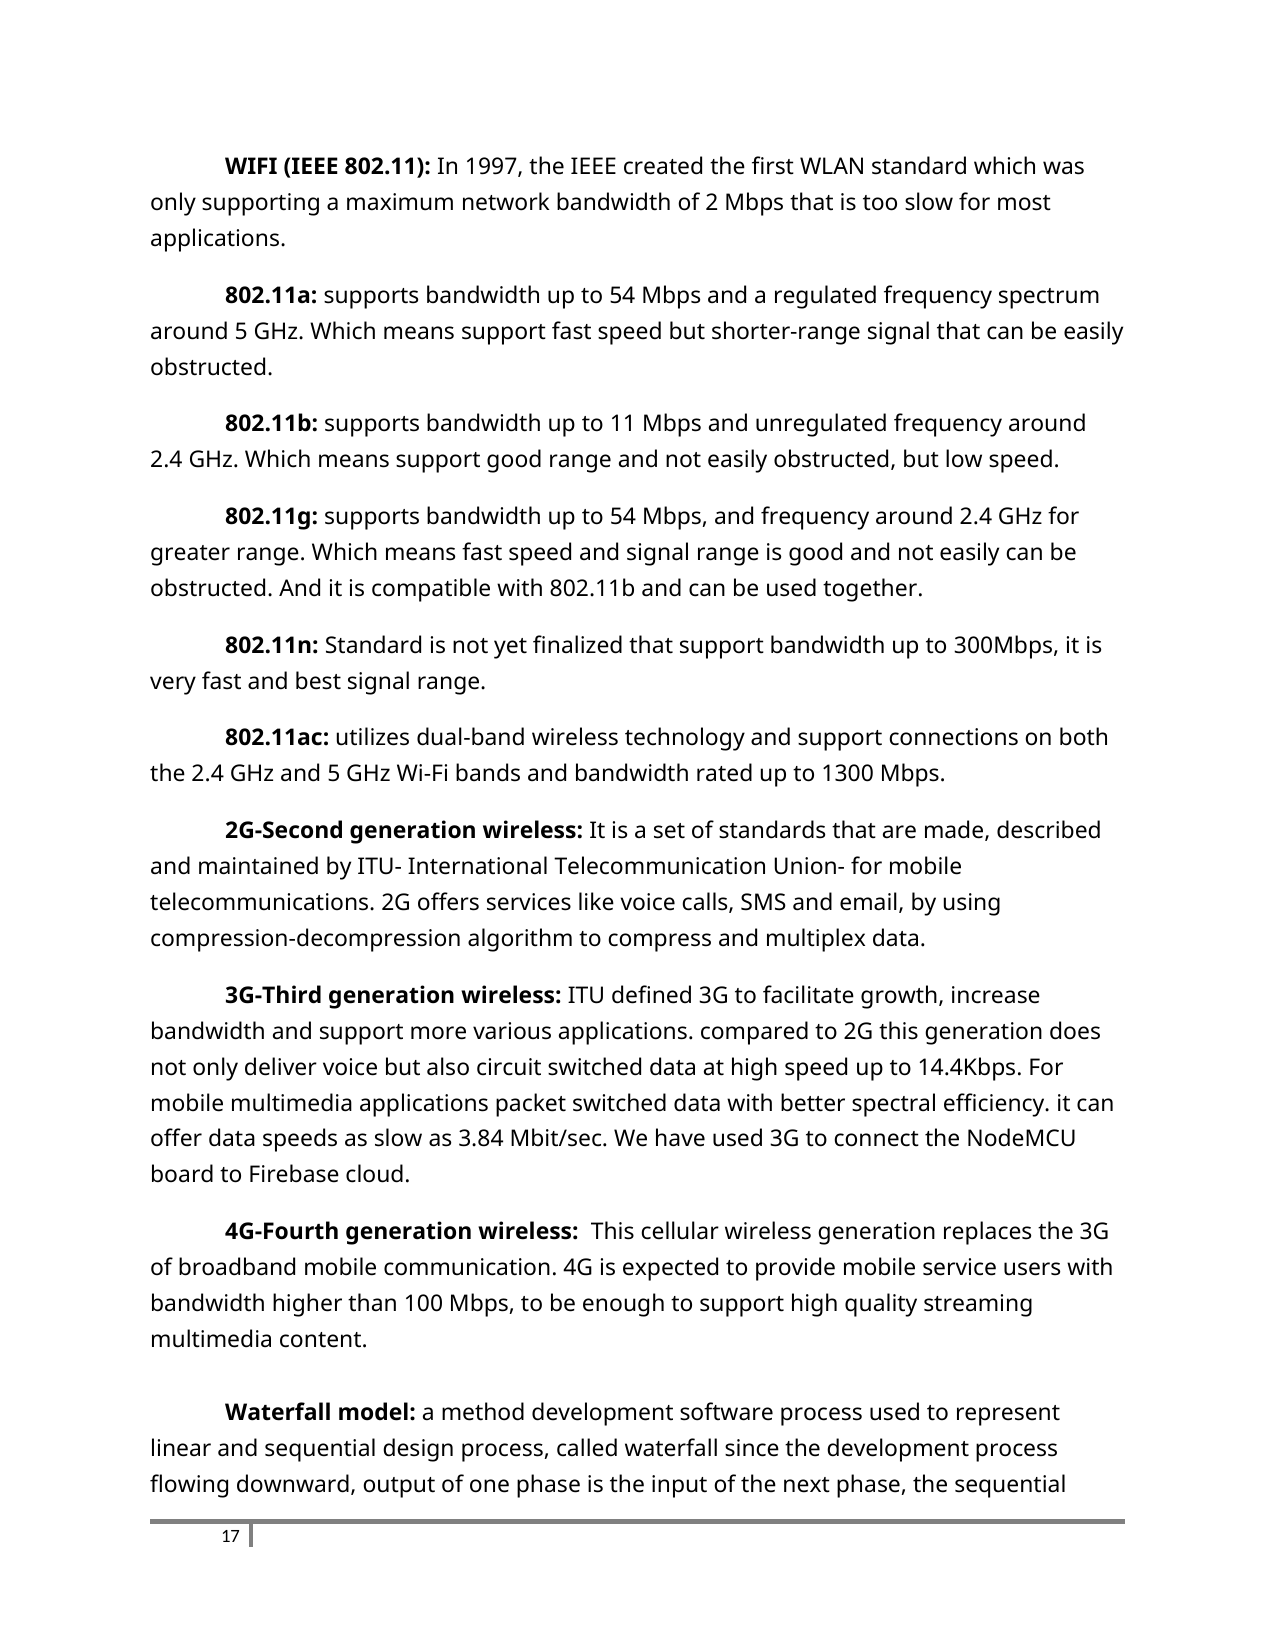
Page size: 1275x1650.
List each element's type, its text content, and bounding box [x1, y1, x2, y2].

text 802.11ac: utilizes dual-band wireless technology and support connections on both the 2.4 GHz and 5 GHz Wi-Fi bands and bandwidth rated up to 1300 Mbps. [150, 721, 1125, 788]
text WIFI (IEEE 802.11): In 1997, the IEEE created the first WLAN standard which was only supporting a maximum network bandwidth of 2 Mbps that is too slow for most applications. [150, 150, 1125, 253]
text 802.11g: supports bandwidth up to 54 Mbps, and frequency around 2.4 GHz for greater range. Which means fast speed and signal range is good and not easily can be obstructed. And it is compatible with 802.11b and can be used together. [150, 500, 1125, 603]
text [150, 1396, 1125, 1499]
text 802.11b: supports bandwidth up to 11 Mbps and unregulated frequency around 2.4 GHz. Which means support good range and not easily obstructed, but low speed. [150, 407, 1125, 474]
text 802.11n: Standard is not yet finalized that support bandwidth up to 300Mbps, it is very fast and best signal range. [150, 629, 1125, 696]
text 2G-Second generation wireless: It is a set of standards that are made, described and maintained by ITU- International Telecommunication Union- for mobile telecommunications. 2G offers services like voice calls, SMS and email, by using compression-decompression algorithm to compress and multiplex data. [150, 814, 1125, 953]
text 3G-Third generation wireless: ITU defined 3G to facilitate growth, increase bandwidth and support more various applications. compared to 2G this generation does not only deliver voice but also circuit switched data at high speed up to 14.4Kbps. For mobile multimedia applications packet switched data with better spectral efficiency. it can offer data speeds as slow as 3.84 Mbit/sec. We have used 3G to connect the NodeMCU board to Firebase cloud. [150, 979, 1125, 1189]
text 4G-Fourth generation wireless: This cellular wireless generation replaces the 3G of broadband mobile communication. 4G is expected to provide mobile service users with bandwidth higher than 100 Mbps, to be enough to support high quality streaming multimedia content. [150, 1215, 1125, 1354]
text 802.11a: supports bandwidth up to 54 Mbps and a regulated frequency spectrum around 5 GHz. Which means support fast speed but shorter-range signal that can be easily obstructed. [150, 279, 1125, 382]
